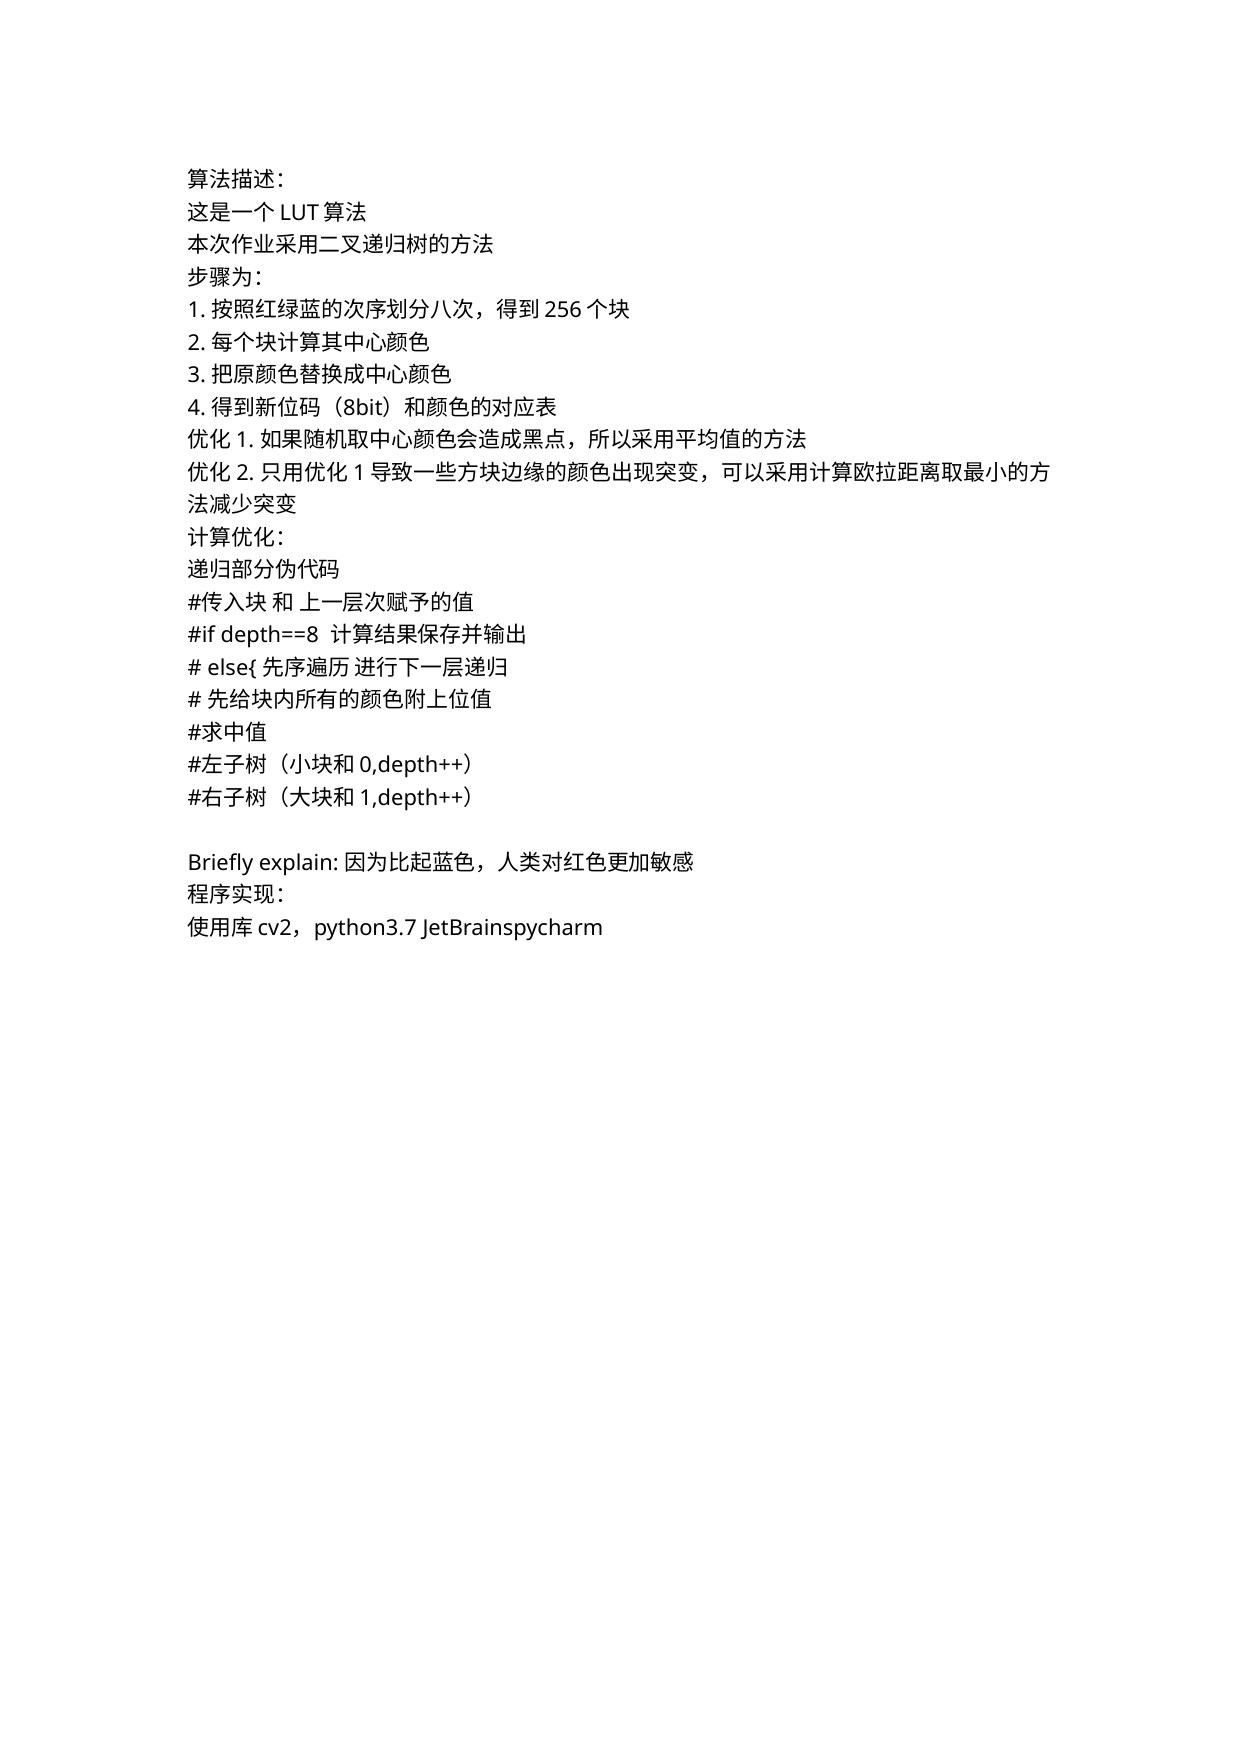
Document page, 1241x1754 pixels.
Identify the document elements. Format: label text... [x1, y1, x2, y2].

text 优化2. 只用优化1导致一些方块边缘的颜色出现突变，可以采用计算欧拉距离取最小的方法减少突变 [187, 454, 1053, 519]
text 程序实现： [187, 877, 1053, 909]
text 3. 把原颜色替换成中心颜色 [187, 357, 1053, 389]
text 递归部分伪代码 [187, 552, 1053, 584]
text 1. 按照红绿蓝的次序划分八次，得到256个块 [187, 292, 1053, 324]
text #右子树（大块和1,depth++） [187, 779, 1053, 812]
text 使用库cv2，python3.7 JetBrainspycharm [187, 909, 1053, 942]
text #求中值 [187, 714, 1053, 747]
text 步骤为： [187, 259, 1053, 292]
text #传入块 和 上一层次赋予的值 [187, 584, 1053, 617]
text #左子树（小块和0,depth++） [187, 747, 1053, 779]
text #if depth==8 计算结果保存并输出 [187, 617, 1053, 649]
text 本次作业采用二叉递归树的方法 [187, 227, 1053, 259]
text 这是一个LUT算法 [187, 194, 1053, 227]
text 算法描述： [187, 162, 1053, 194]
text 优化1. 如果随机取中心颜色会造成黑点，所以采用平均值的方法 [187, 422, 1053, 454]
text 4. 得到新位码（8bit）和颜色的对应表 [187, 389, 1053, 422]
text 计算优化： [187, 519, 1053, 552]
text # else{ 先序遍历 进行下一层递归 [187, 649, 1053, 682]
text 2. 每个块计算其中心颜色 [187, 324, 1053, 357]
text # 先给块内所有的颜色附上位值 [187, 682, 1053, 714]
text Briefly explain: 因为比起蓝色，人类对红色更加敏感 [187, 844, 1053, 877]
